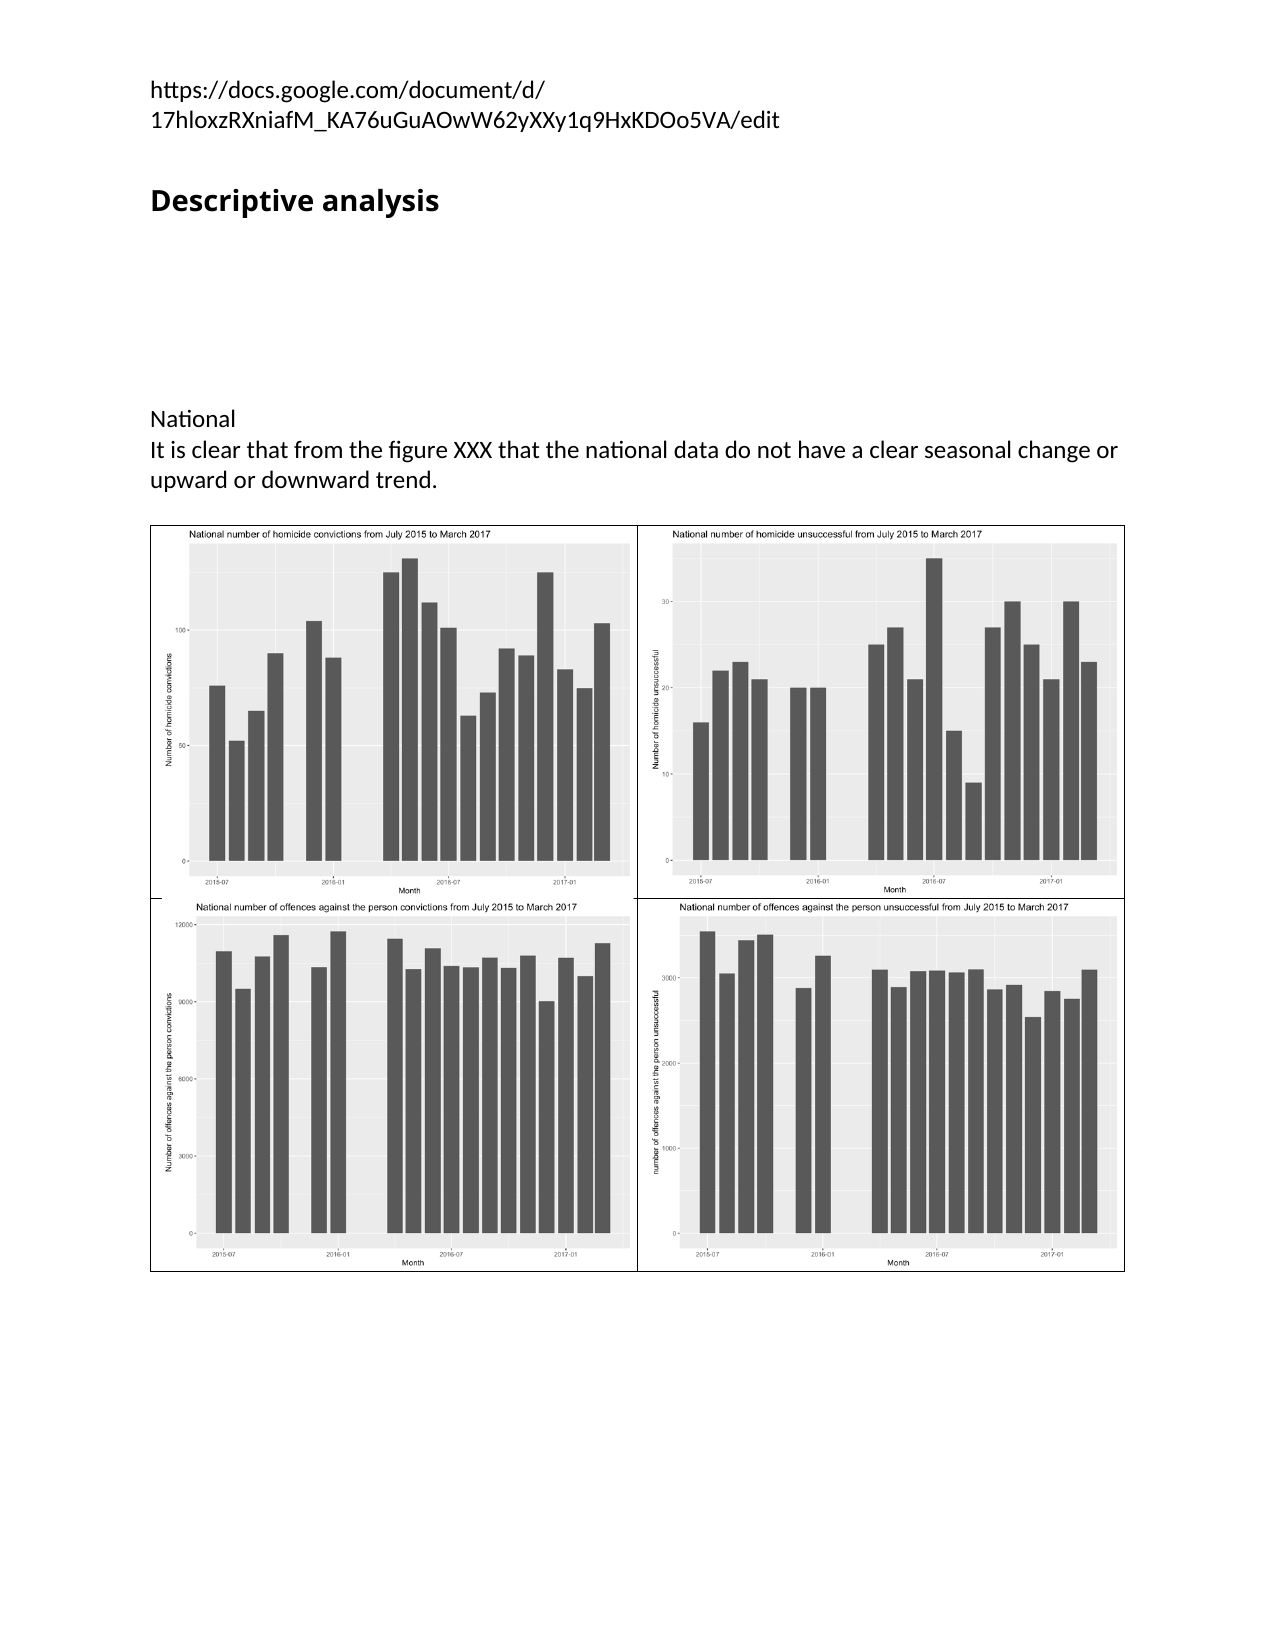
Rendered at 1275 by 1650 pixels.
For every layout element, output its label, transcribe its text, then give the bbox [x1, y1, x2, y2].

picture [161, 526, 634, 1271]
table_header [151, 526, 161, 898]
table_header [638, 526, 648, 898]
text It is clear that from the figure XXX that the national data do not have a clear seasonal change or upward or downward trend. [150, 434, 1125, 495]
picture [648, 899, 1121, 1271]
table_cell [151, 899, 161, 1271]
text Descriptive analysis [150, 181, 1125, 220]
picture [648, 526, 1121, 898]
table_cell [638, 899, 648, 1271]
text National [150, 403, 1125, 434]
